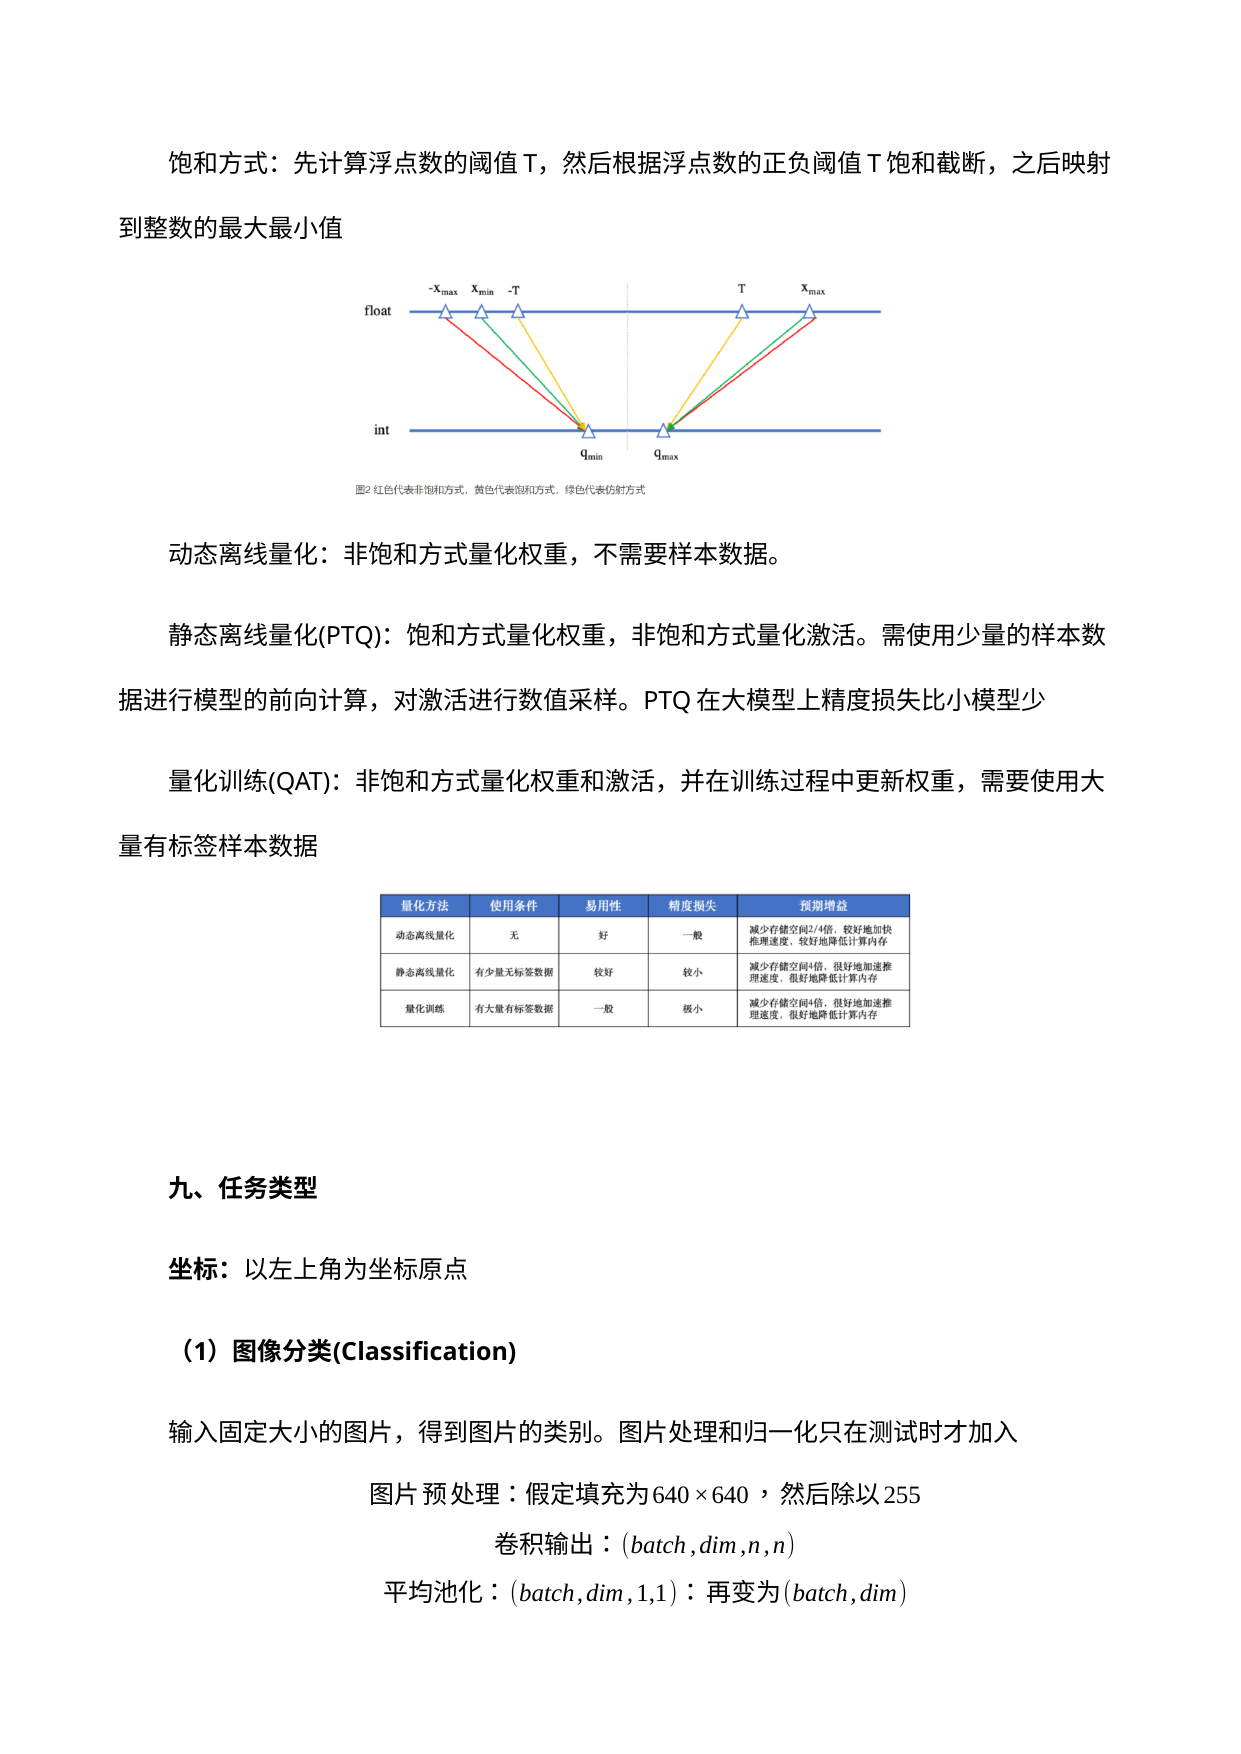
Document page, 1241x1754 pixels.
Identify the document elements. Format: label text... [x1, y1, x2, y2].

picture [379, 893, 911, 1028]
text 饱和方式：先计算浮点数的阈值T，然后根据浮点数的正负阈值T饱和截断，之后映射到整数的最大最小值 [118, 129, 1122, 259]
text 输入固定大小的图片，得到图片的类别。图片处理和归一化只在测试时才加入 [118, 1398, 1122, 1463]
text 坐标：以左上角为坐标原点 [118, 1235, 1122, 1300]
text 九、任务类型 [118, 1154, 1122, 1219]
picture [354, 275, 886, 497]
text 静态离线量化(PTQ)：饱和方式量化权重，非饱和方式量化激活。需使用少量的样本数据进行模型的前向计算，对激活进行数值采样。PTQ在大模型上精度损失比小模型少 [118, 601, 1122, 731]
text 动态离线量化：非饱和方式量化权重，不需要样本数据。 [118, 520, 1122, 585]
text 量化训练(QAT)：非饱和方式量化权重和激活，并在训练过程中更新权重，需要使用大量有标签样本数据 [118, 747, 1122, 877]
text （1）图像分类(Classification) [118, 1317, 1122, 1382]
